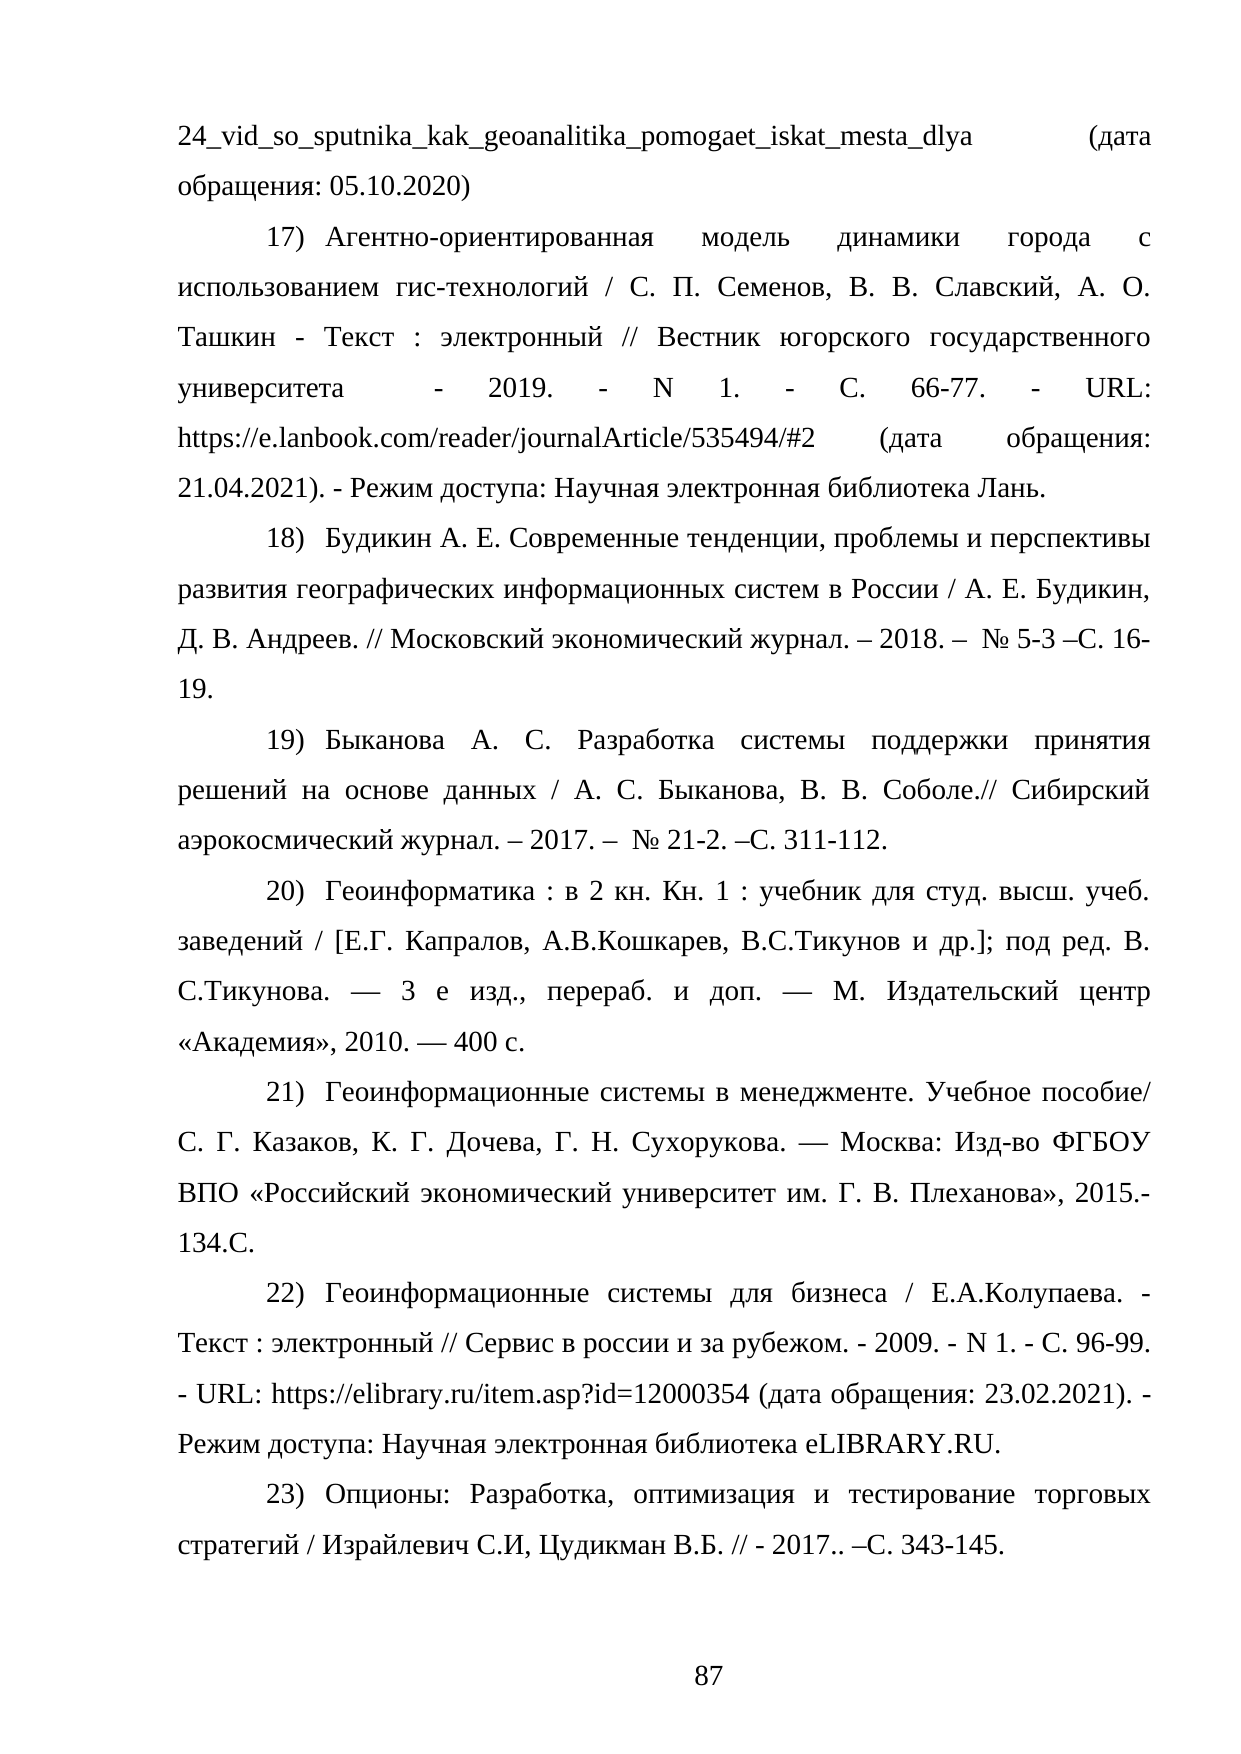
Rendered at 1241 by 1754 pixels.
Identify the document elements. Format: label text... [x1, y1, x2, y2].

list Быканова А. С. Разработка системы поддержки принятия решений на основе данных / А. С. Быканова, В. В. Соболе.// Сибирский аэрокосмический журнал. – 2017. – № 21-2. –С. 311-112. [177, 722, 1152, 856]
list Геоинформационные системы в менеджменте. Учебное пособие/ С. Г. Казаков, К. Г. Дочева, Г. Н. Сухорукова. — Москва: Изд-во ФГБОУ ВПО «Российский экономический университет им. Г. В. Плеханова», 2015.- 134.С. [177, 1074, 1152, 1258]
list Опционы: Разработка, оптимизация и тестирование торговых стратегий / Израйлевич С.И, Цудикман В.Б. // - 2017.. –С. 343-145. [177, 1477, 1152, 1560]
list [177, 118, 1152, 202]
list Будикин А. Е. Современные тенденции, проблемы и перспективы развития географических информационных систем в России / А. Е. Будикин, Д. В. Андреев. // Московский экономический журнал. – 2018. – № 5-3 –С. 16-19. [177, 521, 1152, 705]
list Геоинформатика : в 2 кн. Кн. 1 : учебник для студ. высш. учеб. заведений / [Е.Г. Капралов, А.В.Кошкарев, В.С.Тикунов и др.]; под ред. В. С.Тикунова. — 3 е изд., перераб. и доп. — М. Издательский центр «Академия», 2010. — 400 с. [177, 873, 1152, 1057]
list Геоинформационные системы для бизнеса / Е.А.Колупаева. - Текст : электронный // Сервис в россии и за рубежом. - 2009. - N 1. - С. 96-99. - URL: https://elibrary.ru/item.asp?id=12000354 (дата обращения: 23.02.2021). - Режим доступа: Научная электронная библиотека eLIBRARY.RU. [177, 1275, 1152, 1460]
list Агентно-ориентированная модель динамики города с использованием гис-технологий / С. П. Семенов, В. В. Славский, А. О. Ташкин - Текст : электронный // Вестник югорского государственного университета - 2019. - N 1. - С. 66-77. - URL: https://e.lanbook.com/reader/journalArticle/535494/#2 (дата обращения: 21.04.2021). - Режим доступа: Научная электронная библиотека Лань. [177, 219, 1152, 504]
